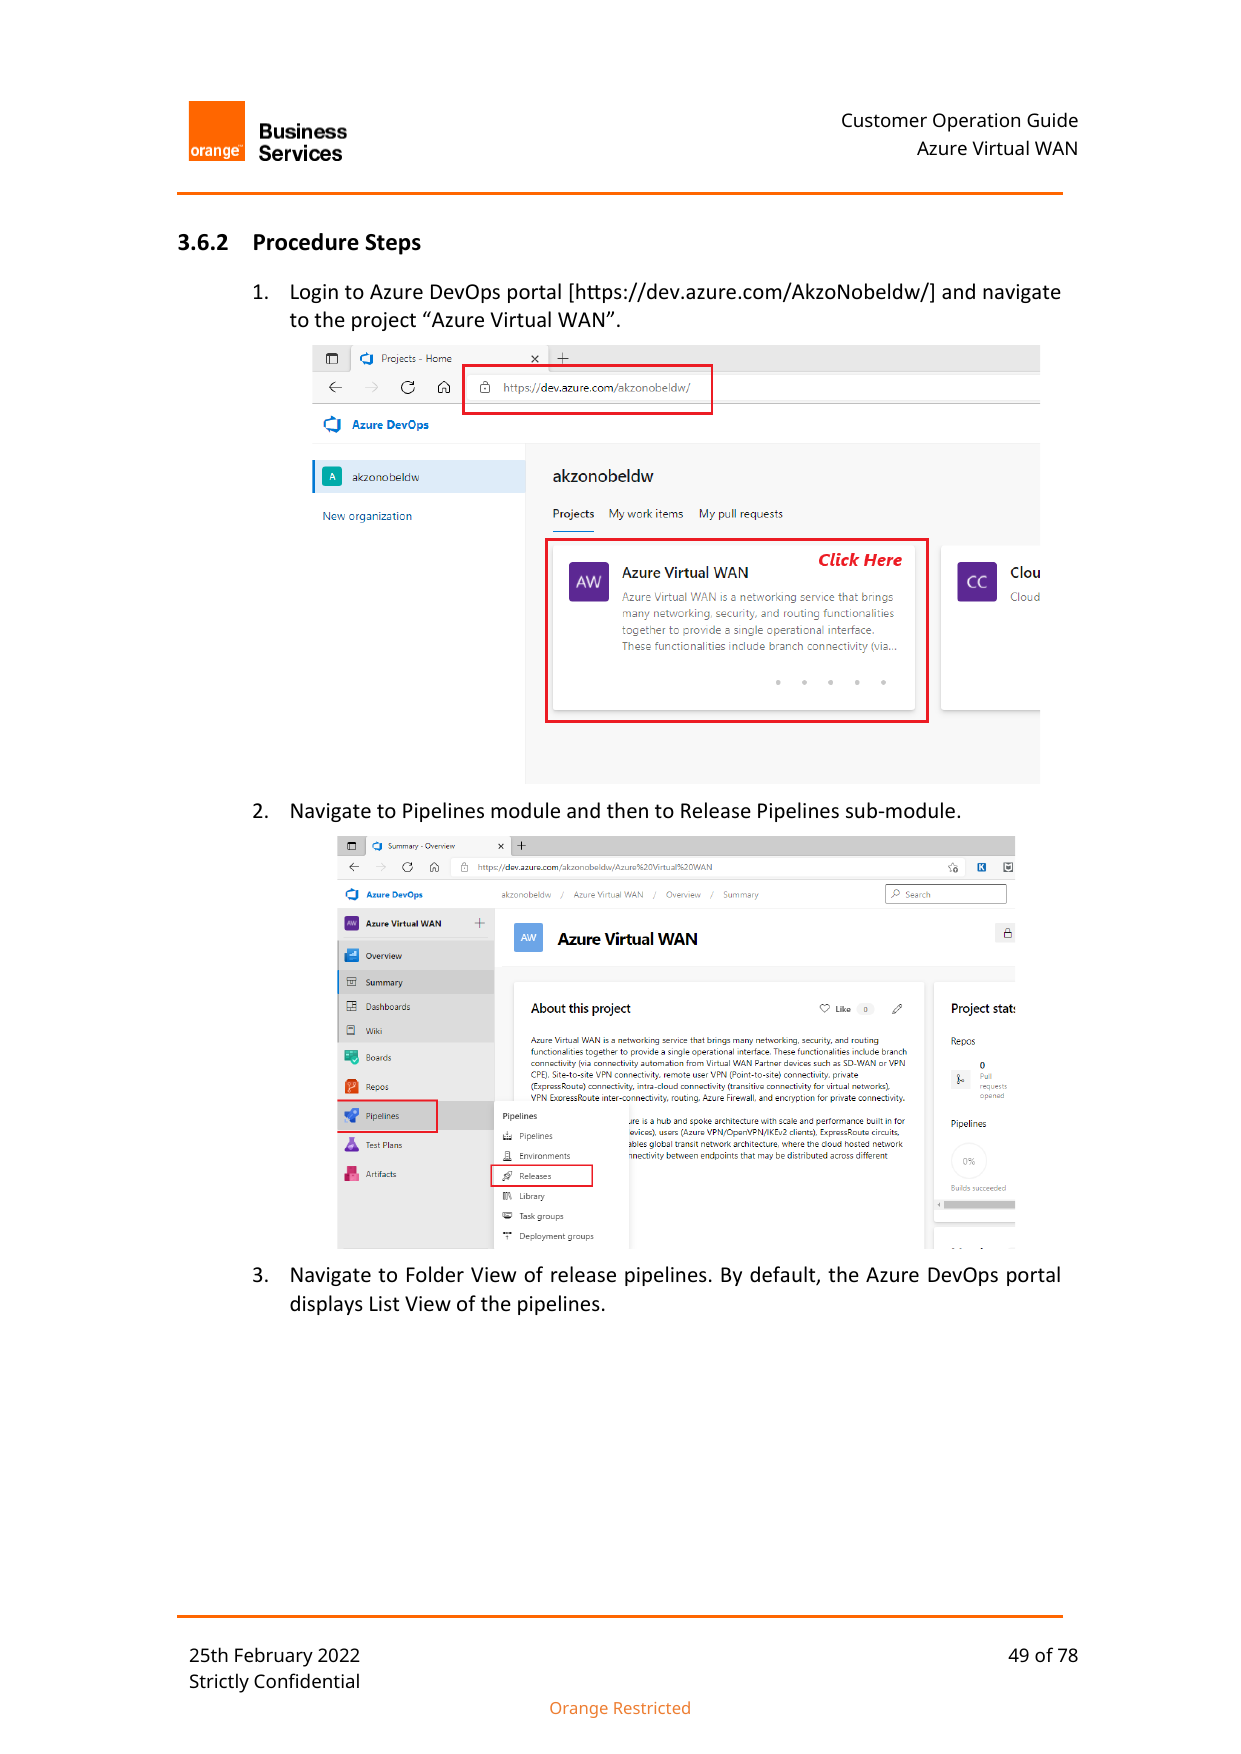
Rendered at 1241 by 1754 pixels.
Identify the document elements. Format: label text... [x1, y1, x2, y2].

list Login to Azure DevOps portal [https://dev.azure.com/AkzoNobeldw/] and navigate to the project “Azure Virtual WAN”. [252, 277, 1063, 333]
list Navigate to Pipelines module and then to Release Pipelines sub-module. [252, 796, 1063, 824]
picture [337, 836, 1016, 1249]
subtitle Procedure Steps [177, 226, 1063, 256]
picture [188, 101, 347, 161]
list Navigate to Folder View of release pipelines. By default, the Azure DevOps portal displays List View of the pipelines. [252, 1261, 1063, 1317]
picture [312, 345, 1041, 784]
